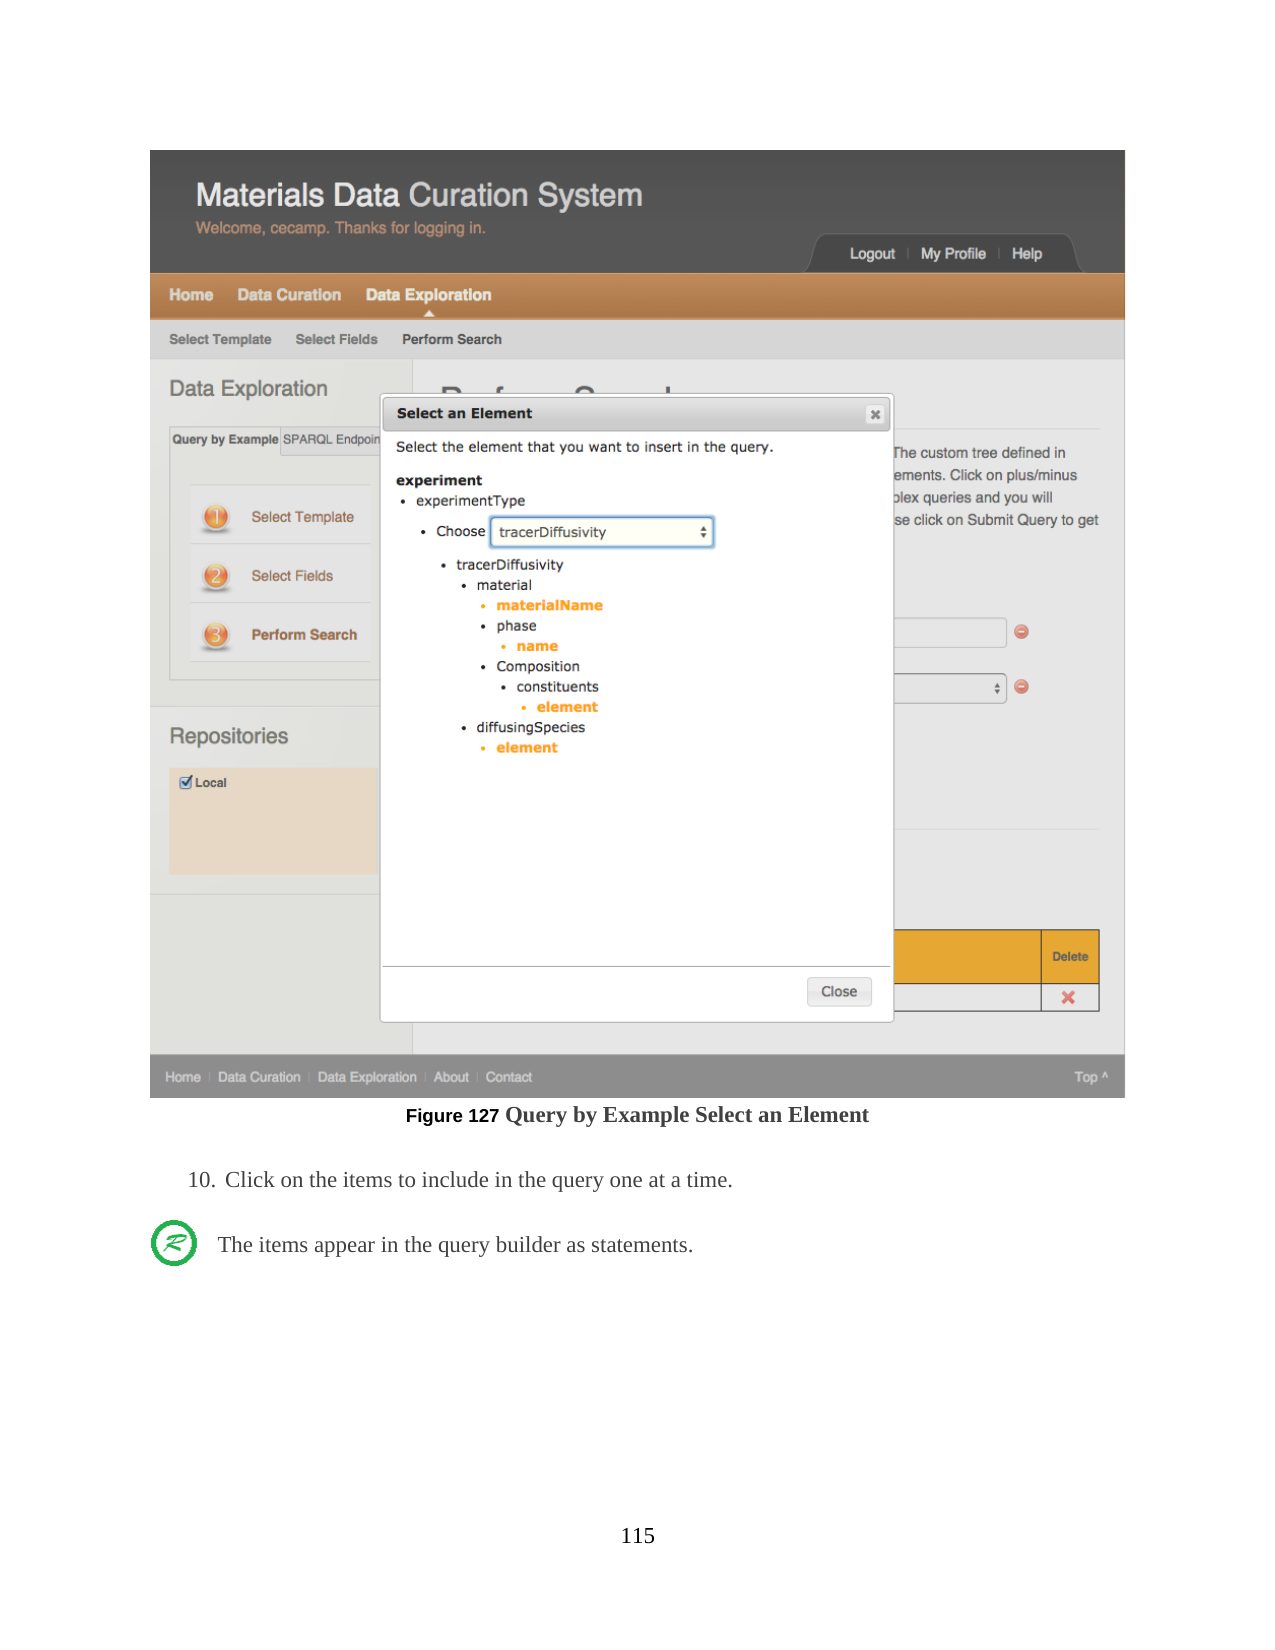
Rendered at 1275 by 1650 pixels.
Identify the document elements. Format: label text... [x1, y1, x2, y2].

list Click on the items to include in the query one at a time. [187, 1166, 1125, 1192]
text The items appear in the query builder as statements. [199, 1231, 1125, 1257]
picture [150, 150, 1125, 1098]
picture [150, 1217, 199, 1269]
